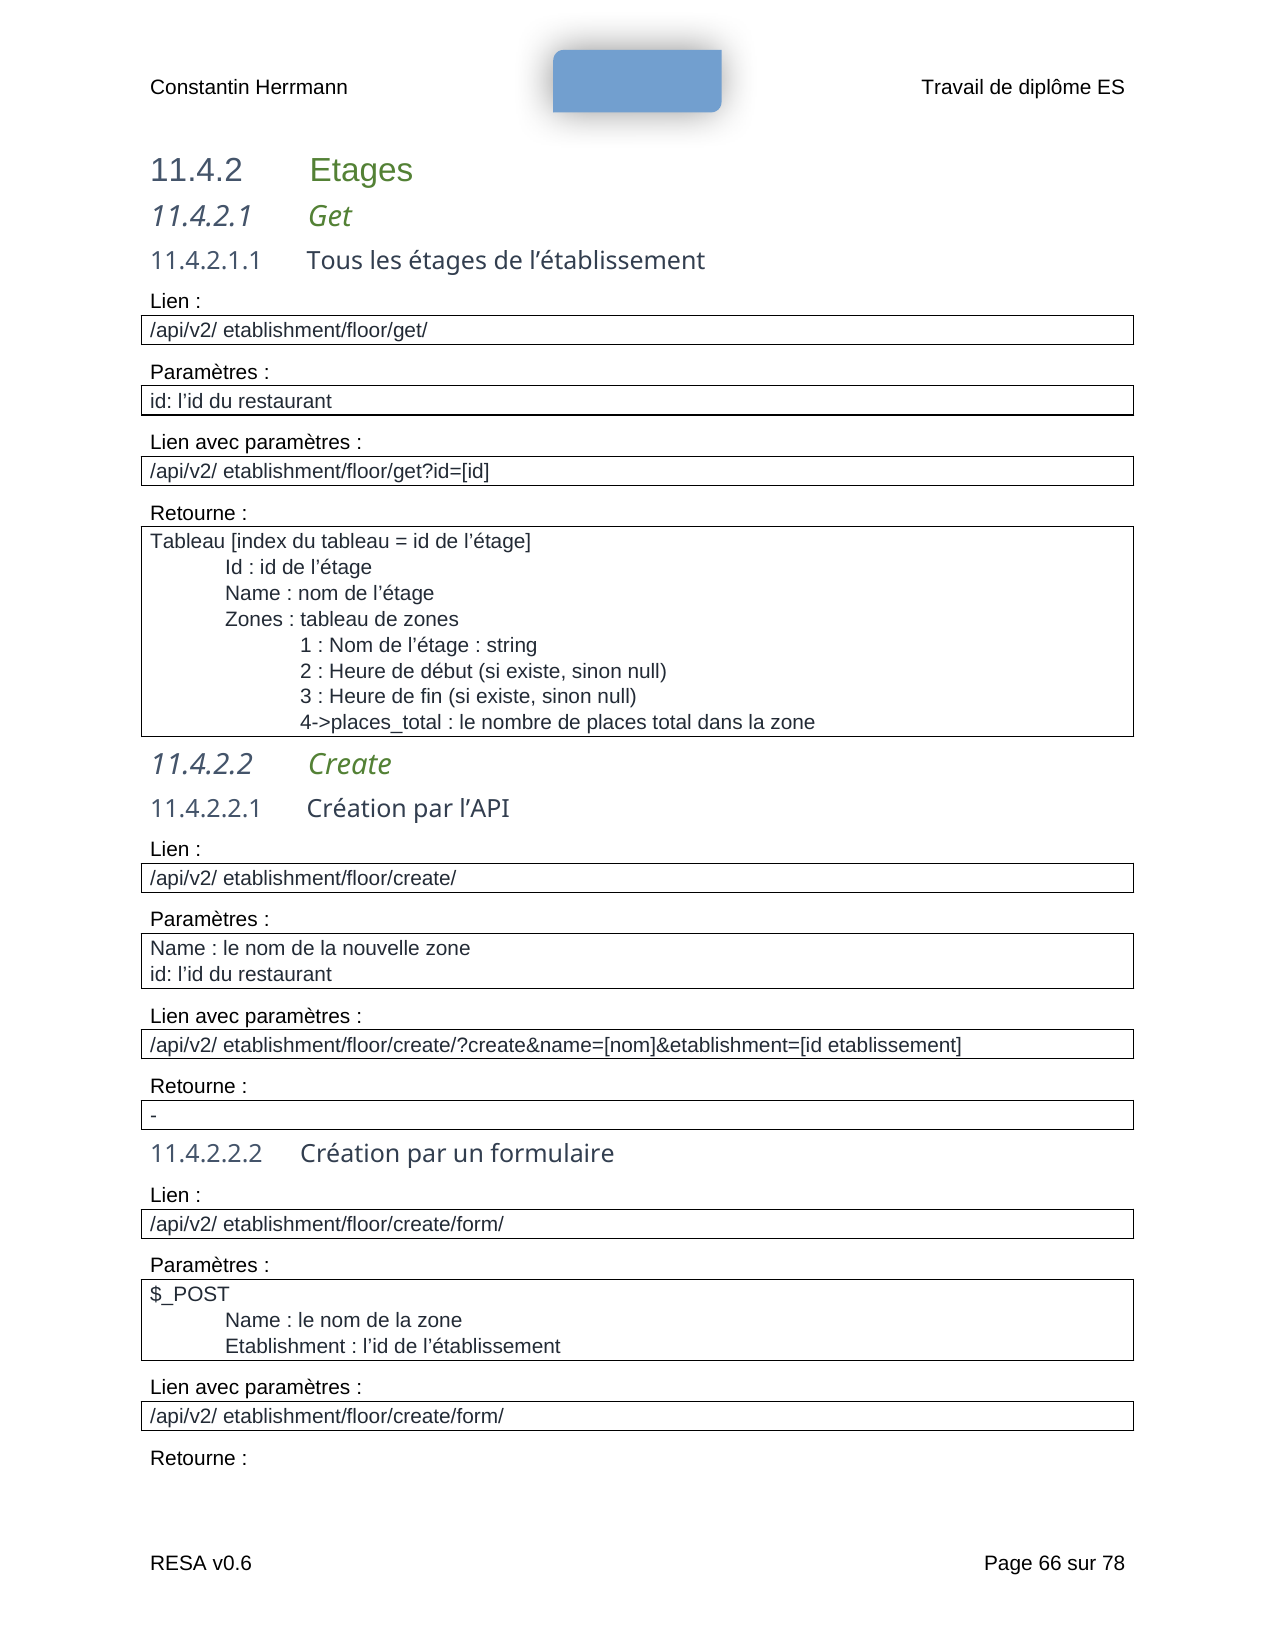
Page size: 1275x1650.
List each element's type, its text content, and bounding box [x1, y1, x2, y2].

subtitle Get [150, 196, 1125, 235]
text Name : le nom de la nouvelle zone [142, 934, 1133, 959]
subtitle Tous les étages de l’établissement [150, 243, 1125, 277]
text Retourne : [150, 500, 1125, 524]
text Id : id de l’étage [142, 552, 1133, 578]
text Retourne : [150, 1074, 1125, 1098]
text Zones : tableau de zones [142, 604, 1133, 629]
text Tableau [index du tableau = id de l’étage] [142, 527, 1133, 552]
text Paramètres : [150, 1253, 1125, 1277]
subtitle Etages [150, 150, 1125, 188]
text 4->places_total : le nombre de places total dans la zone [142, 707, 1133, 736]
text /api/v2/ etablishment/floor/get?id=[id] [142, 457, 1133, 485]
text Lien avec paramètres : [150, 1003, 1125, 1027]
subtitle Create [150, 743, 1125, 783]
text 2 : Heure de début (si existe, sinon null) [142, 655, 1133, 681]
text id: l’id du restaurant [142, 959, 1133, 988]
text - [142, 1101, 1133, 1129]
text Retourne : [150, 1446, 1125, 1469]
text Name : nom de l’étage [142, 578, 1133, 604]
text /api/v2/ etablishment/floor/create/?create&name=[nom]&etablishment=[id etablissement] [142, 1030, 1133, 1058]
text $_POST [142, 1280, 1133, 1305]
text Lien avec paramètres : [150, 1375, 1125, 1399]
subtitle Création par un formulaire [150, 1136, 1125, 1170]
text 1 : Nom de l’étage : string [142, 629, 1133, 655]
text id: l’id du restaurant [142, 386, 1133, 414]
text Paramètres : [150, 907, 1125, 931]
text /api/v2/ etablishment/floor/create/ [142, 864, 1133, 892]
text Paramètres : [150, 359, 1125, 383]
text Lien : [150, 289, 1125, 313]
text Etablishment : l’id de l’établissement [142, 1331, 1133, 1360]
text 3 : Heure de fin (si existe, sinon null) [142, 681, 1133, 707]
subtitle Création par l’API [150, 790, 1125, 824]
text Name : le nom de la zone [142, 1305, 1133, 1331]
text Lien avec paramètres : [150, 430, 1125, 454]
text /api/v2/ etablishment/floor/get/ [142, 316, 1133, 344]
text /api/v2/ etablishment/floor/create/form/ [142, 1210, 1133, 1238]
text /api/v2/ etablishment/floor/create/form/ [142, 1402, 1133, 1430]
text Lien : [150, 1183, 1125, 1207]
text Lien : [150, 837, 1125, 861]
